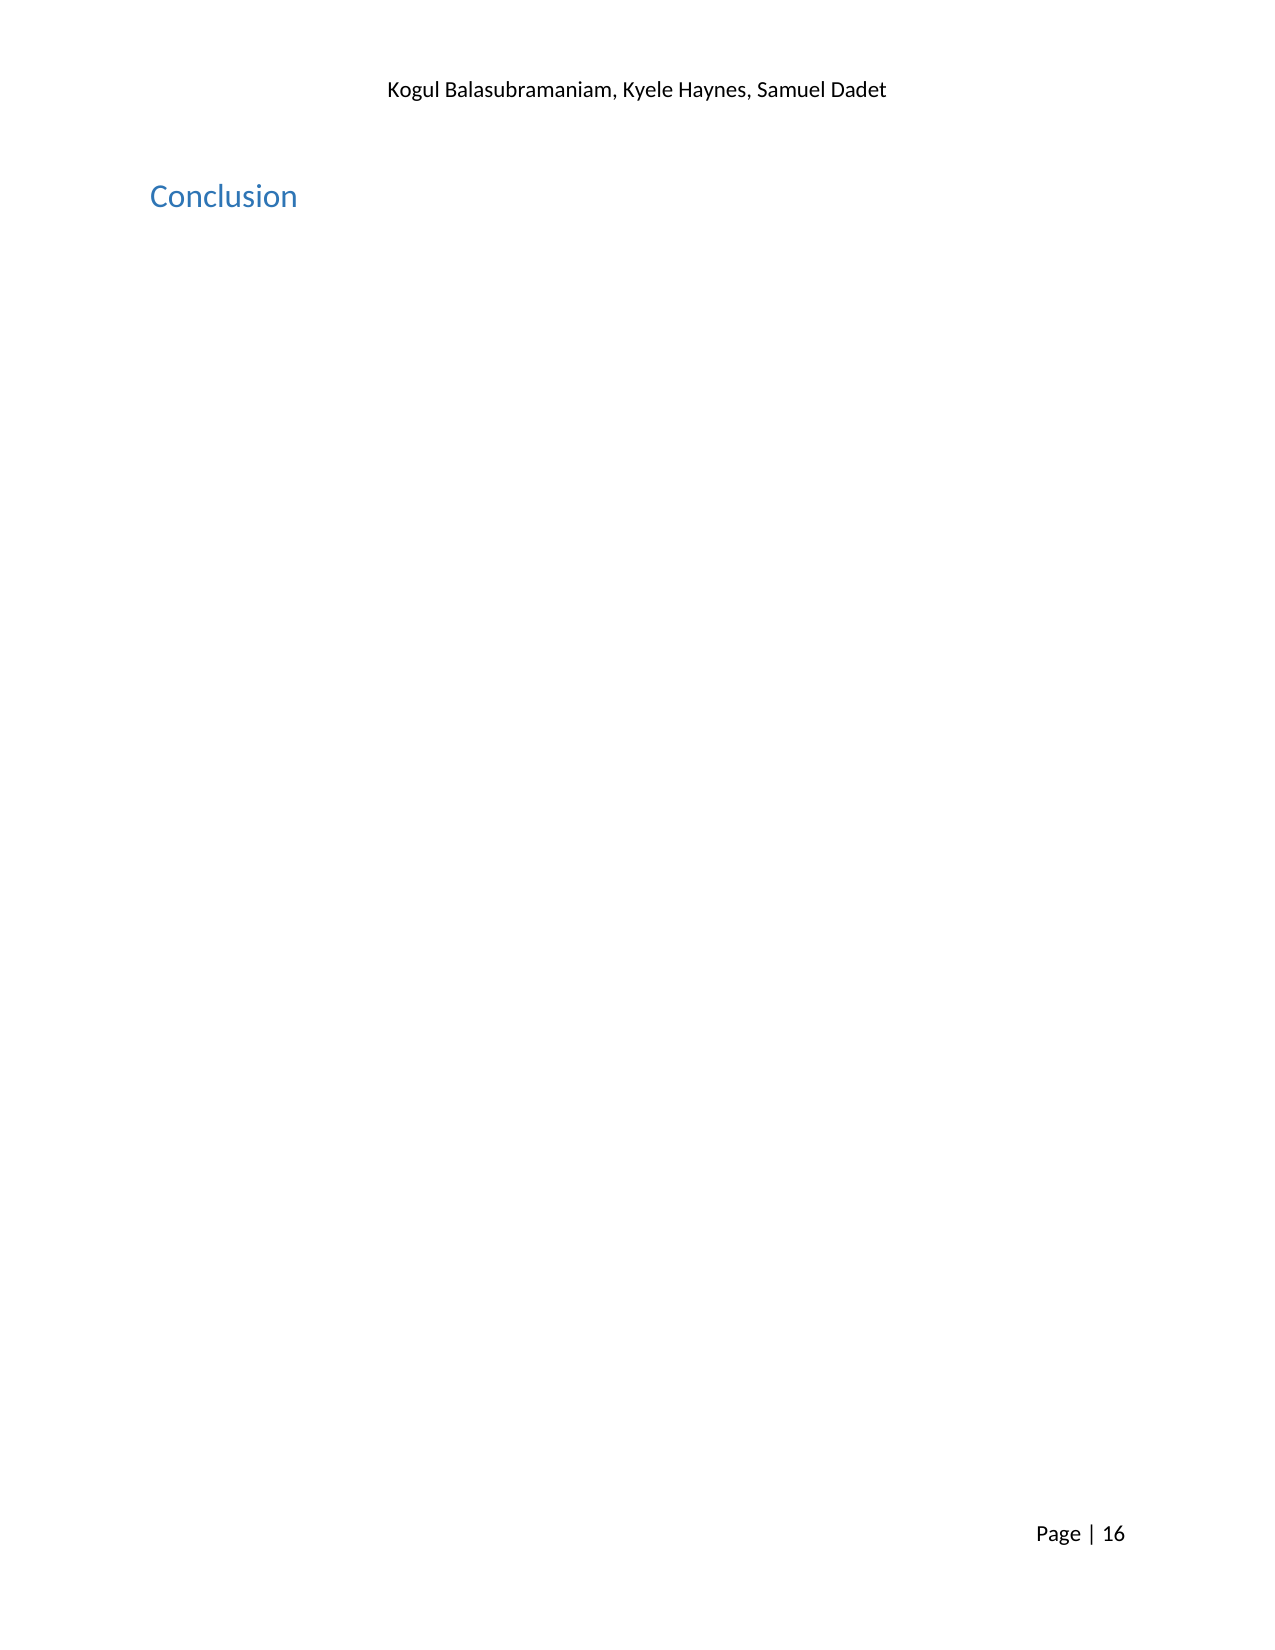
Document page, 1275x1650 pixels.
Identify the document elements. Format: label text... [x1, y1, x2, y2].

subtitle Conclusion [150, 175, 1125, 216]
